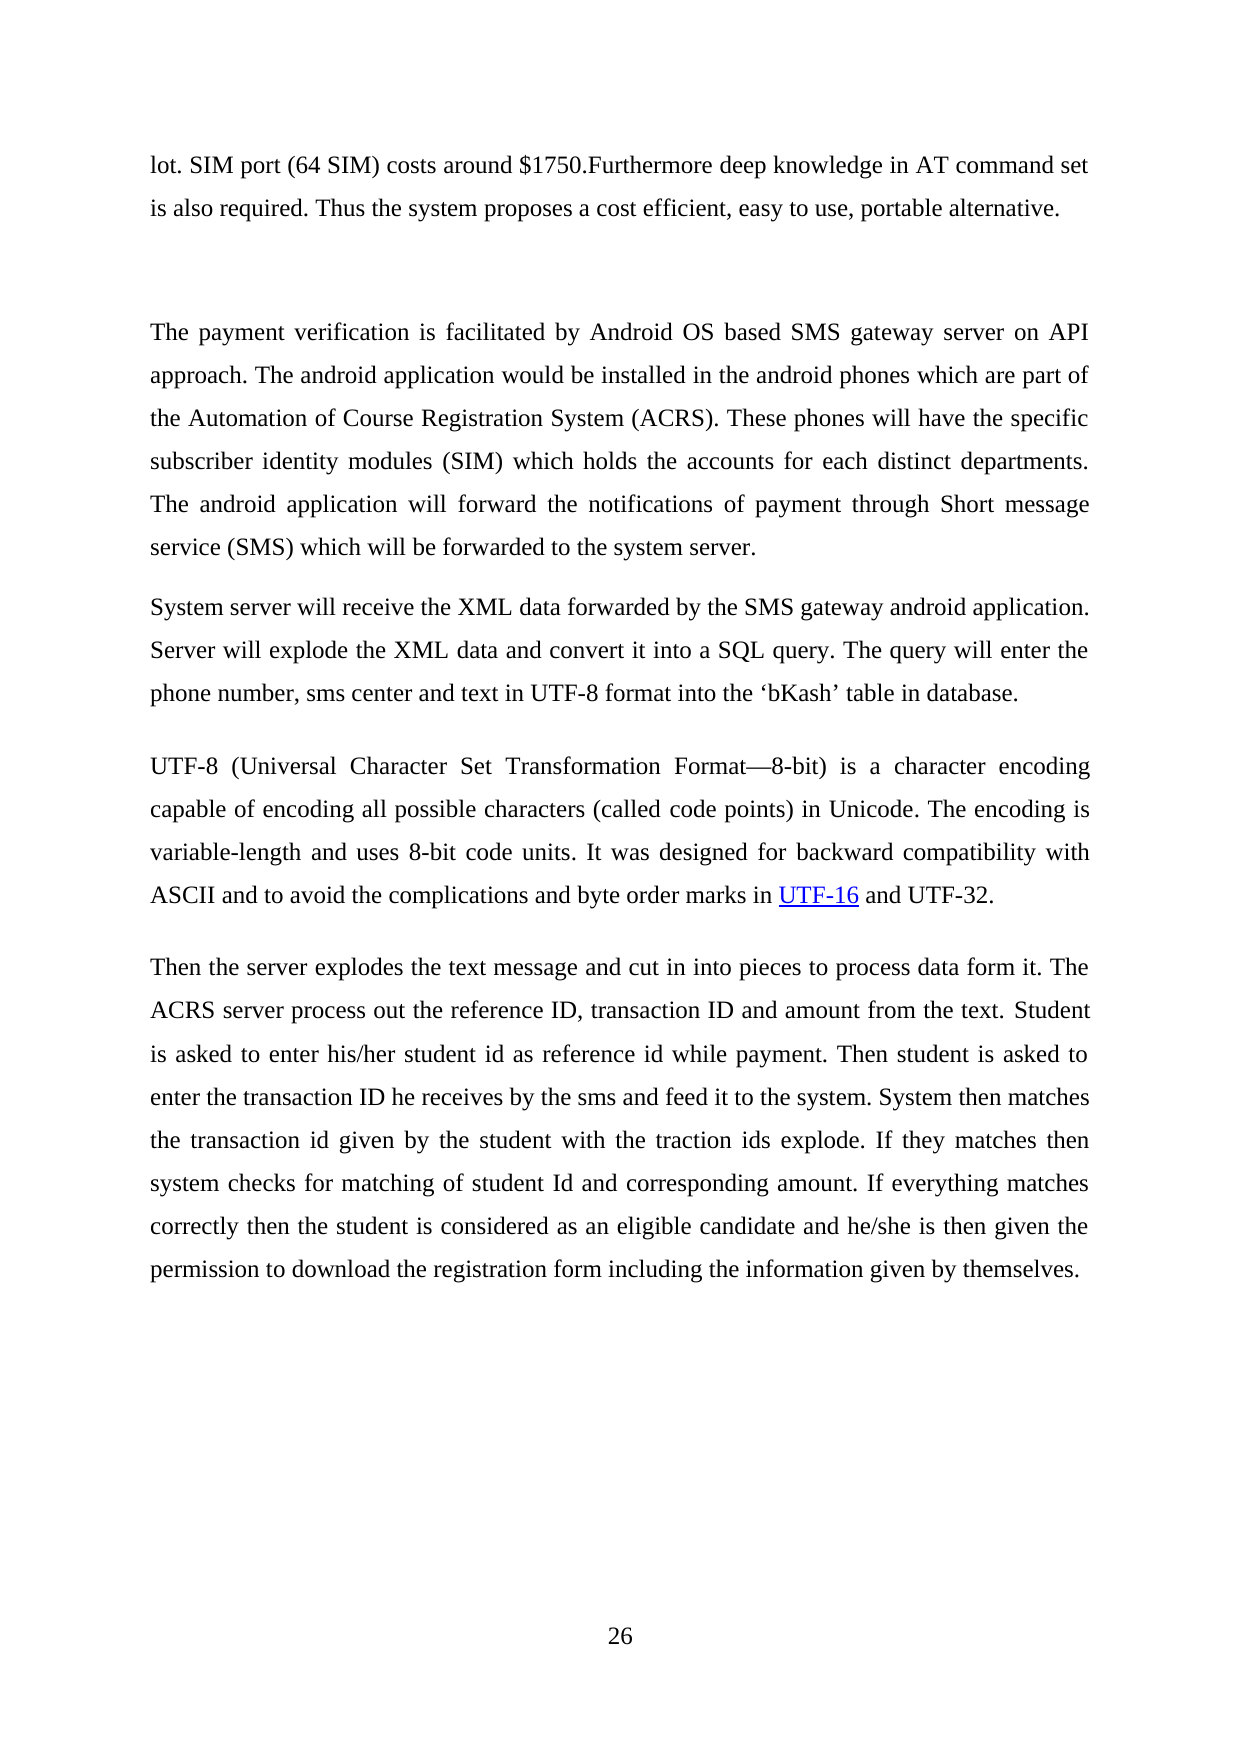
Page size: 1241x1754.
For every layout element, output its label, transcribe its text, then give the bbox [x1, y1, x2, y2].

text The payment verification is facilitated by Android OS based SMS gateway server on API approach. The android application would be installed in the android phones which are part of the Automation of Course Registration System (ACRS). These phones will have the specific subscriber identity modules (SIM) which holds the accounts for each distinct departments. The android application will forward the notifications of payment through Short message service (SMS) which will be forwarded to the system server. [150, 317, 1090, 561]
text Then the server explodes the text message and cut in into pieces to process data form it. The ACRS server process out the reference ID, transaction ID and amount from the text. Student is asked to enter his/her student id as reference id while payment. Then student is asked to enter the transaction ID he receives by the sms and feed it to the system. System then matches the transaction id given by the student with the traction ids explode. If they matches then system checks for matching of student Id and corresponding amount. If everything matches correctly then the student is considered as an eligible candidate and he/she is then given the permission to download the registration form including the information given by themselves. [150, 952, 1090, 1283]
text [150, 150, 1090, 222]
text System server will receive the XML data forwarded by the SMS gateway android application. Server will explode the XML data and convert it into a SQL query. The query will enter the phone number, sms center and text in UTF-8 format into the ‘bKash’ table in database. [150, 592, 1090, 707]
text UTF-8 (Universal Character Set Transformation Format—8-bit) is a character encoding capable of encoding all possible characters (called code points) in Unicode. The encoding is variable-length and uses 8-bit code units. It was designed for backward compatibility with ASCII and to avoid the complications and byte order marks in UTF-16 and UTF-32. [150, 751, 1090, 909]
